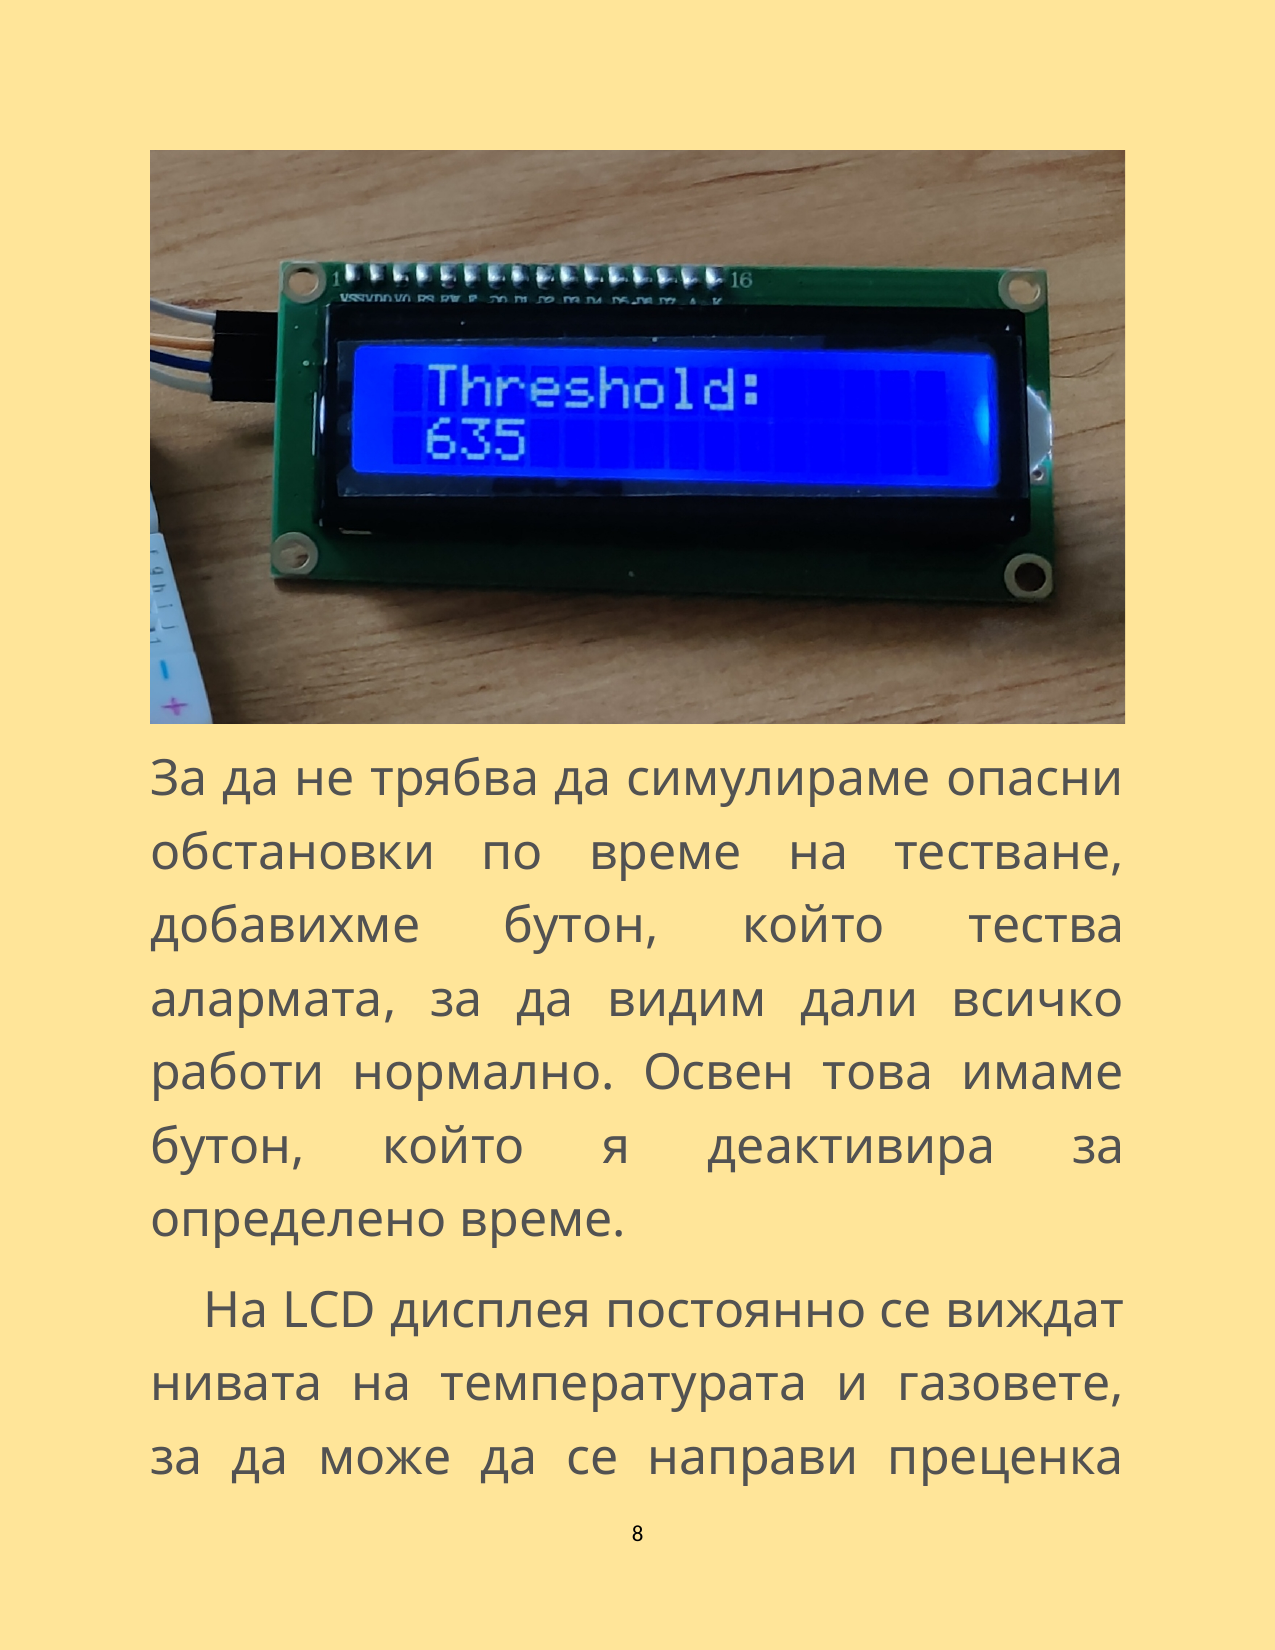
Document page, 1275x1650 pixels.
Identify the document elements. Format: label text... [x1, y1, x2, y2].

text За да не трябва да симулираме опасни обстановки по време на тестване, добавихме бутон, който тества алармата, за да видим дали всичко работи нормално. Освен това имаме бутон, който я деактивира за определено време. [150, 742, 1125, 1252]
picture [150, 150, 1125, 724]
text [150, 1274, 1125, 1489]
